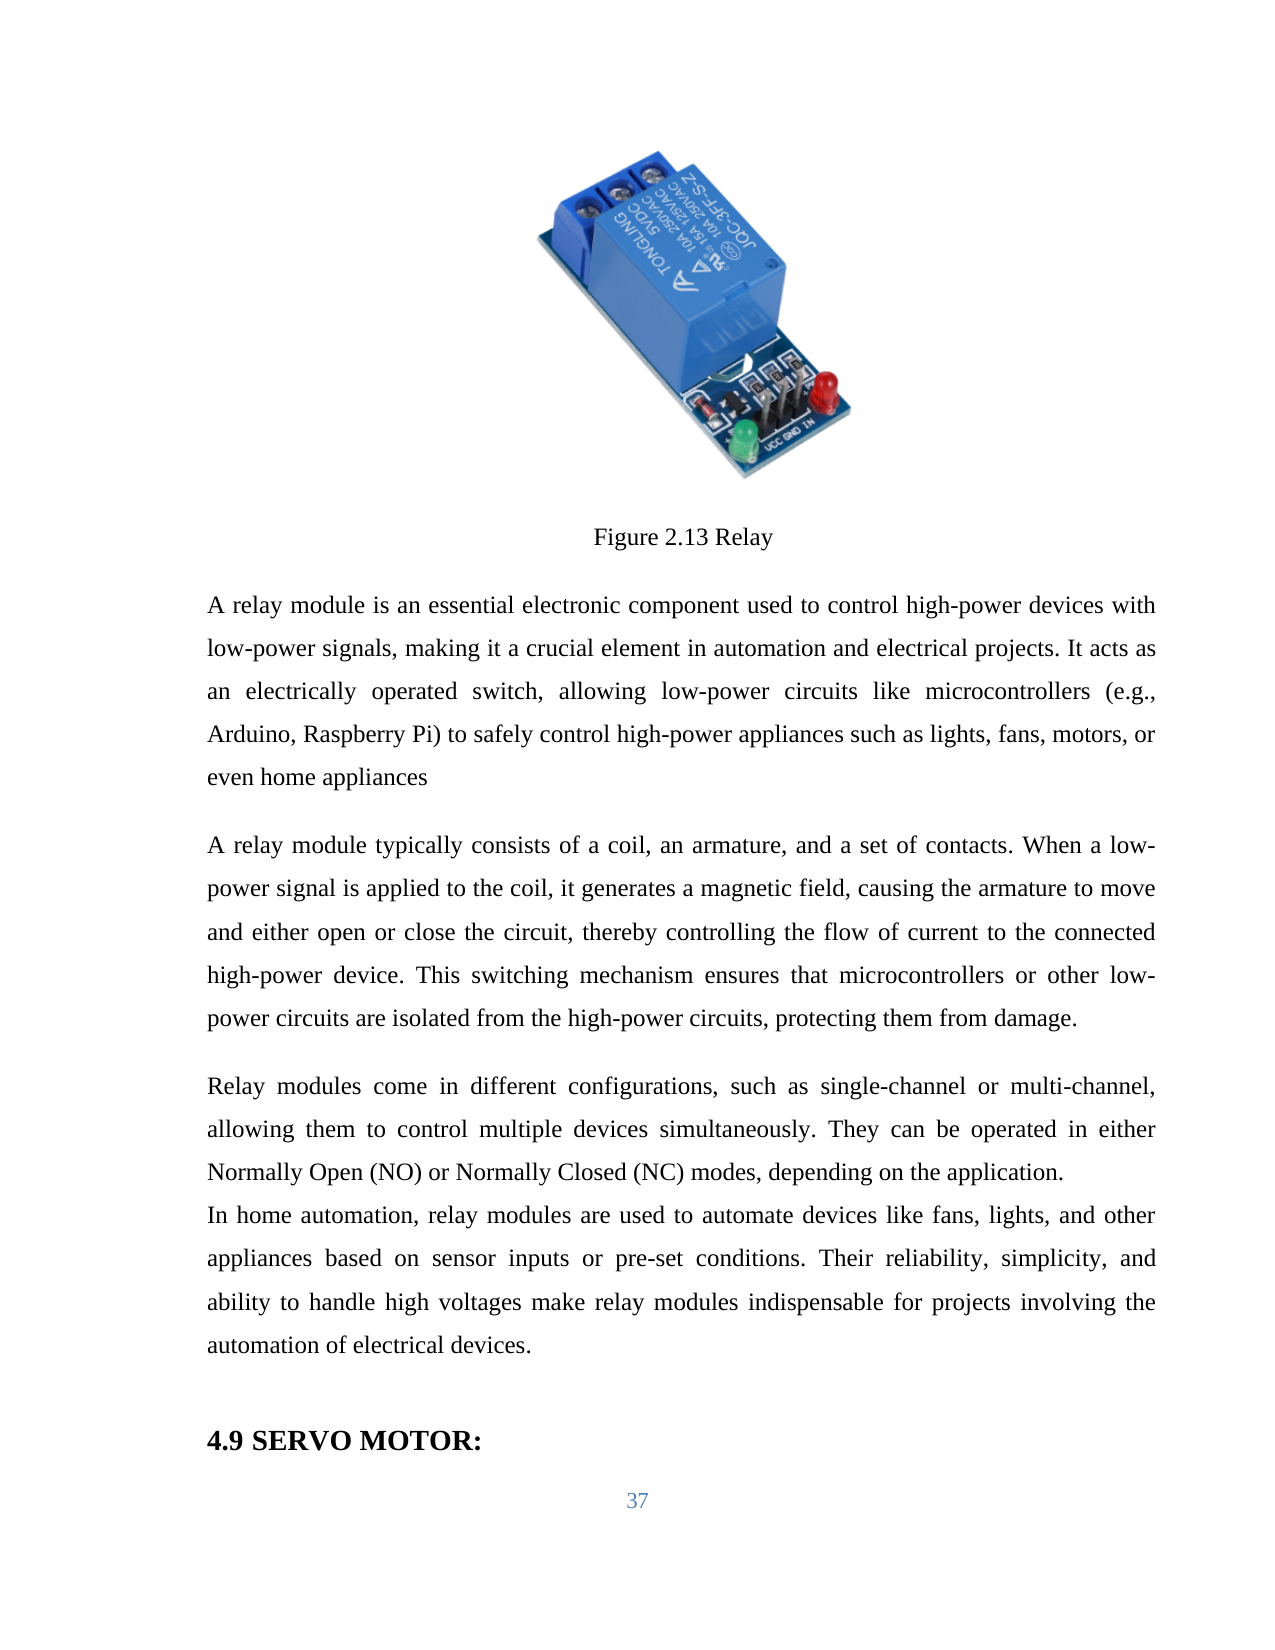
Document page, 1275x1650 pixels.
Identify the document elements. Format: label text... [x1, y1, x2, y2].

text A relay module is an essential electronic component used to control high-power devices with low-power signals, making it a crucial element in automation and electrical projects. It acts as an electrically operated switch, allowing low-power circuits like microcontrollers (e.g., Arduino, Raspberry Pi) to safely control high-power appliances such as lights, fans, motors, or even home appliances [207, 590, 1157, 791]
text Relay modules come in different configurations, such as single-channel or multi-channel, allowing them to control multiple devices simultaneously. They can be operated in either Normally Open (NO) or Normally Closed (NC) modes, depending on the application. [207, 1071, 1157, 1186]
picture [510, 135, 856, 484]
text In home automation, relay modules are used to automate devices like fans, lights, and other appliances based on sensor inputs or pre-set conditions. Their reliability, simplicity, and ability to handle high voltages make relay modules indispensable for projects involving the automation of electrical devices. [207, 1200, 1157, 1358]
list Figure 2.13 Relay [209, 522, 1157, 550]
list SERVO MOTOR: [207, 1423, 1157, 1457]
text A relay module typically consists of a coil, an armature, and a set of contacts. When a low-power signal is applied to the coil, it generates a magnetic field, causing the armature to move and either open or close the circuit, thereby controlling the flow of current to the connected high-power device. This switching mechanism ensures that microcontrollers or other low-power circuits are isolated from the high-power circuits, protecting them from damage. [207, 830, 1157, 1032]
